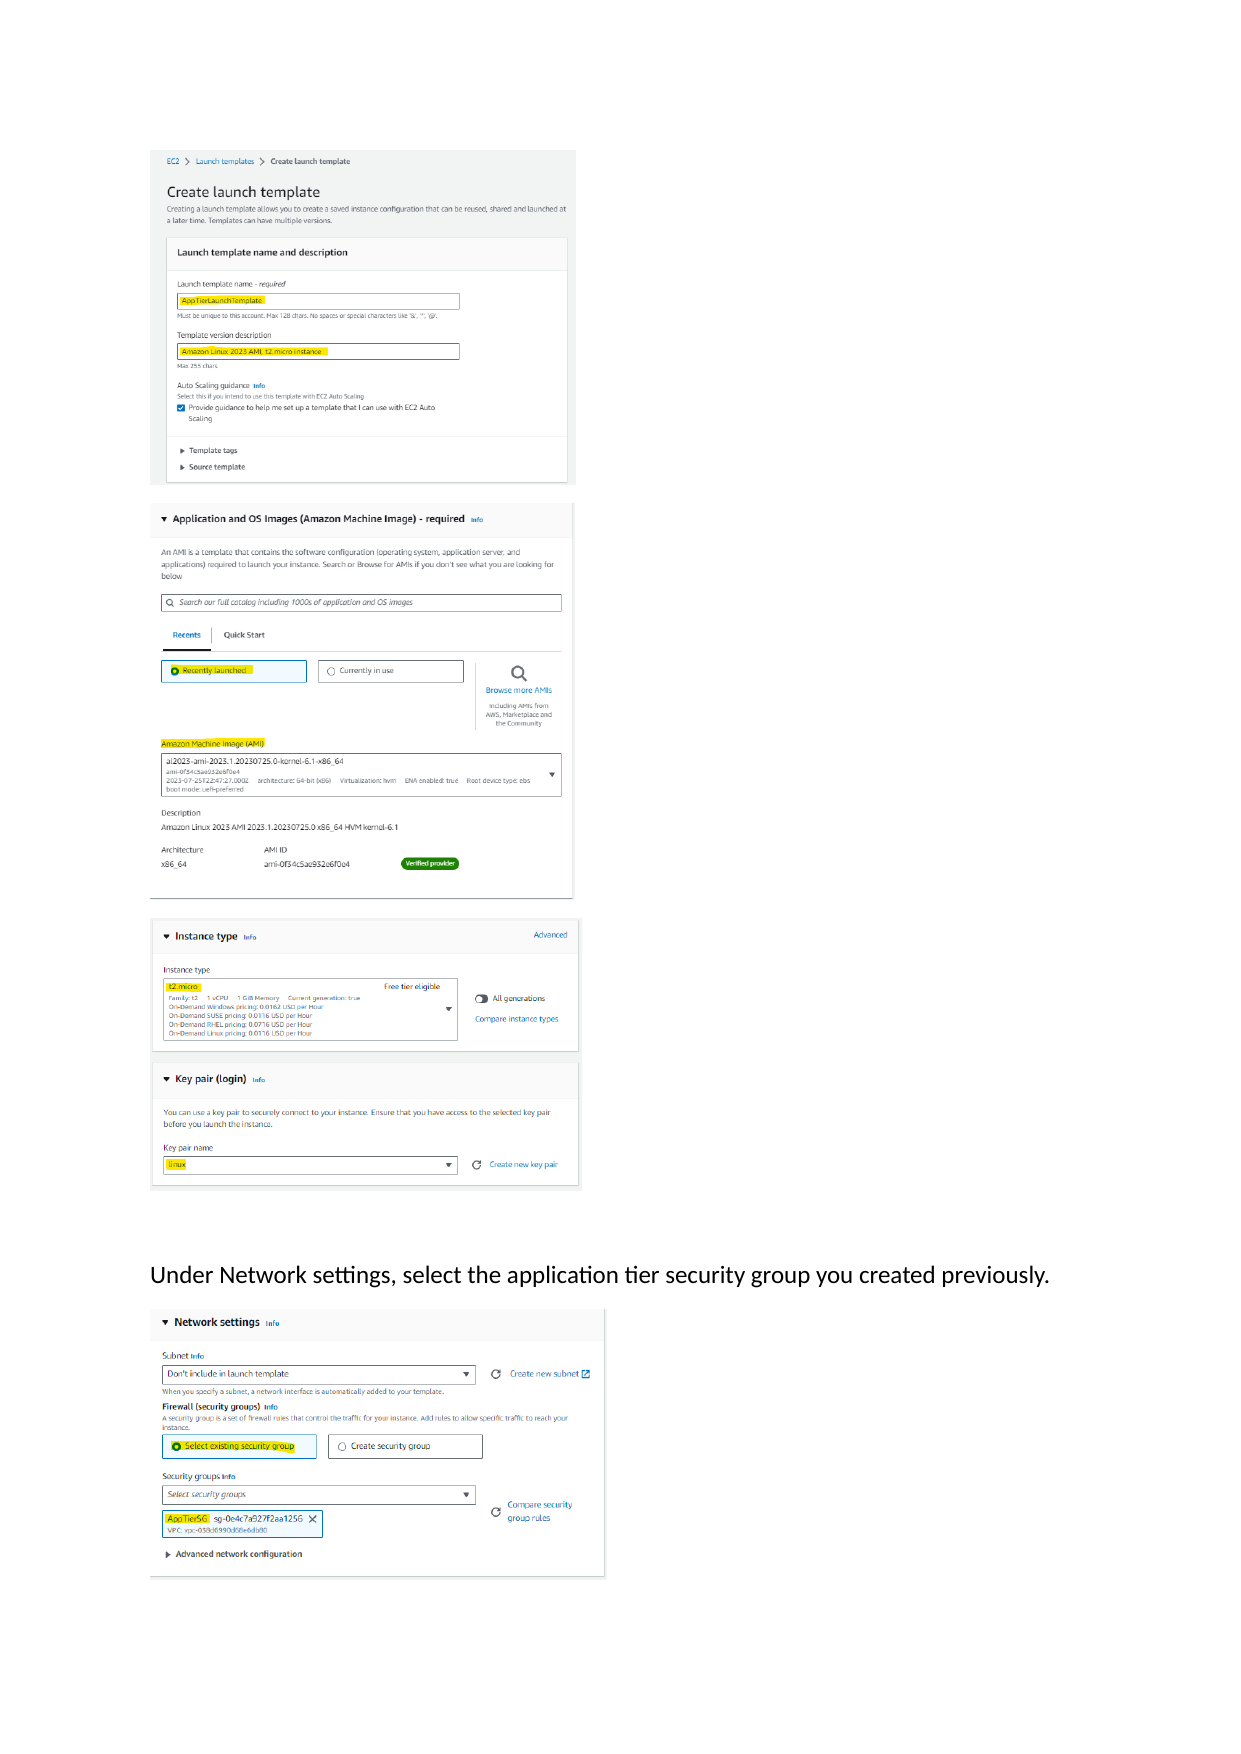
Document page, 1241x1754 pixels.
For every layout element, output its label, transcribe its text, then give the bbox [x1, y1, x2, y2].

picture [150, 918, 583, 1191]
picture [150, 503, 575, 900]
picture [150, 1309, 607, 1580]
text Under Network settings, select the application tier security group you created previously. [150, 1259, 1090, 1290]
picture [150, 150, 576, 485]
